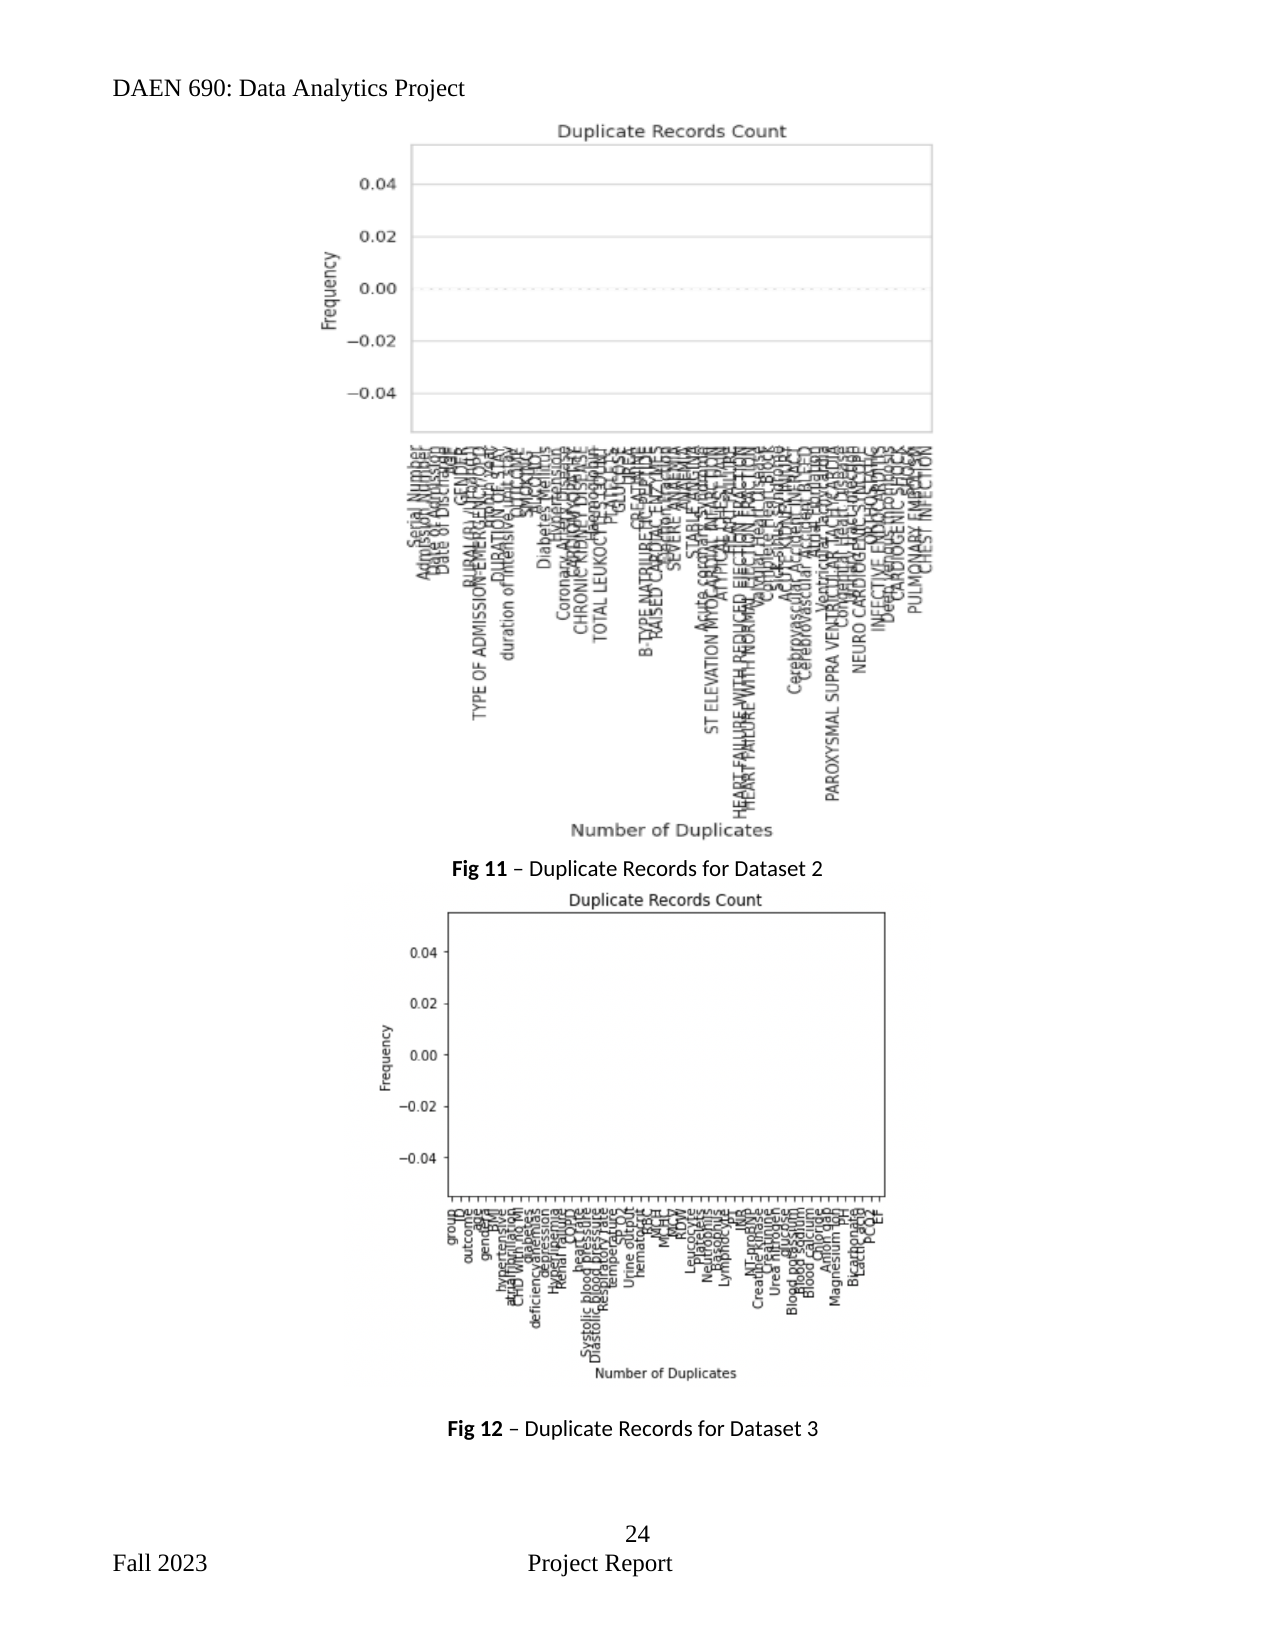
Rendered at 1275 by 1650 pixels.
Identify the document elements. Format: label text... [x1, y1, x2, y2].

text Fig 12 – Duplicate Records for Dataset 3 [112, 1414, 1162, 1442]
picture [343, 882, 932, 1387]
picture [293, 104, 982, 855]
text Fig 11 – Duplicate Records for Dataset 2 [112, 854, 1162, 882]
